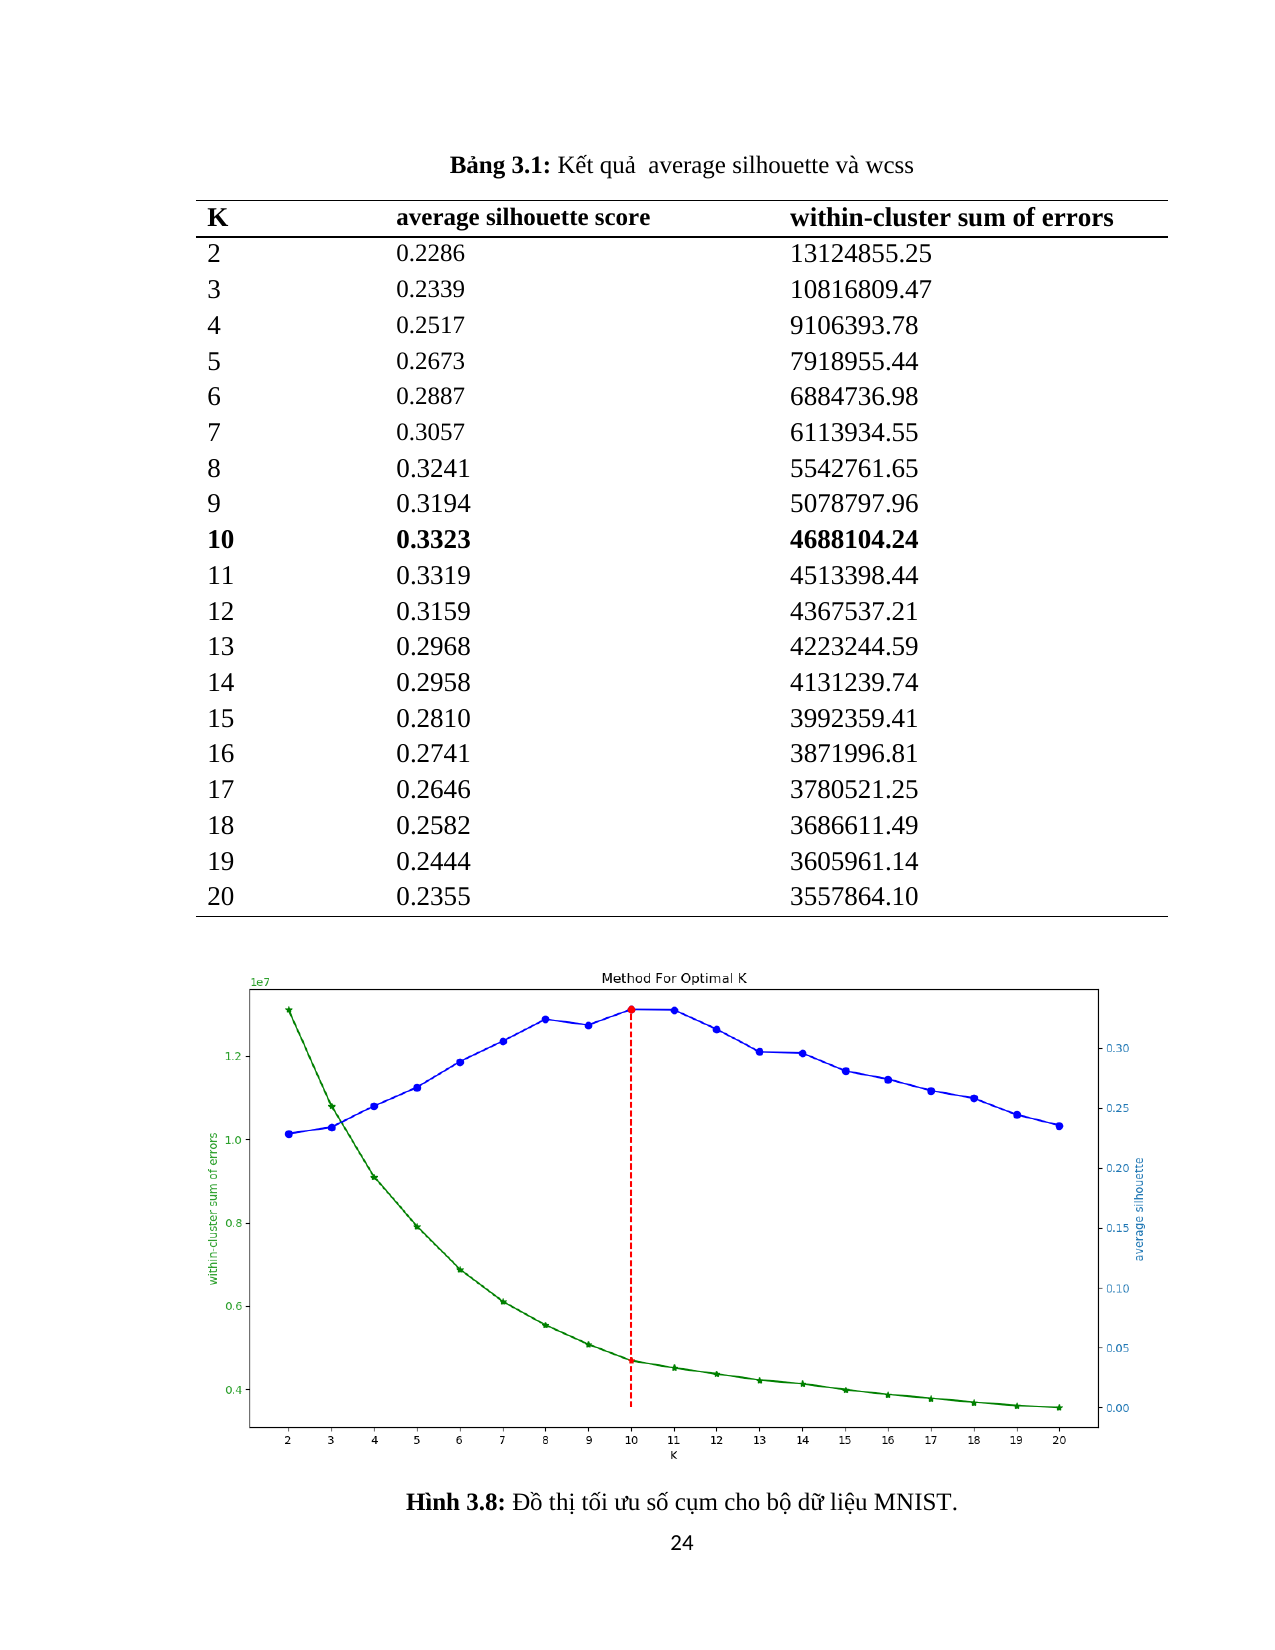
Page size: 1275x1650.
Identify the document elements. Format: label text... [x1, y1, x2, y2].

table_cell 0.2355 [385, 881, 779, 916]
table_cell 2 [196, 238, 385, 273]
table_cell 9 [196, 488, 385, 523]
table_cell 5078797.96 [779, 488, 1168, 523]
table_cell 0.2968 [385, 630, 779, 666]
table_cell 13124855.25 [779, 238, 1168, 273]
table_cell 0.2958 [385, 666, 779, 702]
table_cell 0.2286 [385, 238, 779, 273]
table_cell 4223244.59 [779, 630, 1168, 666]
table_cell 4 [196, 309, 385, 344]
table_header K [196, 201, 385, 236]
table_cell 4367537.21 [779, 595, 1168, 630]
table_cell 0.2673 [385, 345, 779, 380]
table_cell 0.2339 [385, 273, 779, 309]
table_cell 19 [196, 845, 385, 881]
table_cell 0.2517 [385, 309, 779, 344]
table_cell 0.3319 [385, 559, 779, 595]
table_cell 3871996.81 [779, 738, 1168, 773]
table_cell 6884736.98 [779, 380, 1168, 416]
table_cell 12 [196, 595, 385, 630]
table_cell 0.2887 [385, 380, 779, 416]
table_cell 20 [196, 881, 385, 916]
table_cell 6 [196, 380, 385, 416]
table_cell 0.3241 [385, 452, 779, 487]
table_cell 4131239.74 [779, 666, 1168, 702]
picture [207, 969, 1147, 1466]
table_cell 0.3159 [385, 595, 779, 630]
table_cell 10 [196, 523, 385, 559]
table_cell 6113934.55 [779, 416, 1168, 452]
table_cell 4688104.24 [779, 523, 1168, 559]
table_cell 3 [196, 273, 385, 309]
table_cell 3780521.25 [779, 773, 1168, 809]
table_cell 0.2444 [385, 845, 779, 881]
table_cell 0.2582 [385, 809, 779, 845]
text Bảng 3.1: Kết quả average silhouette và wcss [207, 150, 1156, 179]
table_cell 3605961.14 [779, 845, 1168, 881]
table_header average silhouette score [385, 201, 779, 236]
table_cell 0.2810 [385, 702, 779, 738]
table_cell 18 [196, 809, 385, 845]
table_cell 0.2741 [385, 738, 779, 773]
table_cell 3686611.49 [779, 809, 1168, 845]
table_cell 5 [196, 345, 385, 380]
table_cell 4513398.44 [779, 559, 1168, 595]
table_cell 11 [196, 559, 385, 595]
table_cell 0.3194 [385, 488, 779, 523]
table_cell 3992359.41 [779, 702, 1168, 738]
table_cell 0.2646 [385, 773, 779, 809]
table_cell 16 [196, 738, 385, 773]
table_cell 17 [196, 773, 385, 809]
table_header within-cluster sum of errors [779, 201, 1168, 236]
table_cell 7918955.44 [779, 345, 1168, 380]
table_cell 5542761.65 [779, 452, 1168, 487]
table_cell 15 [196, 702, 385, 738]
table_cell 9106393.78 [779, 309, 1168, 344]
table_cell 7 [196, 416, 385, 452]
table_cell 3557864.10 [779, 881, 1168, 916]
table_cell 0.3057 [385, 416, 779, 452]
table_cell 14 [196, 666, 385, 702]
table_cell 8 [196, 452, 385, 487]
table_cell 0.3323 [385, 523, 779, 559]
table_cell 13 [196, 630, 385, 666]
table_cell 10816809.47 [779, 273, 1168, 309]
